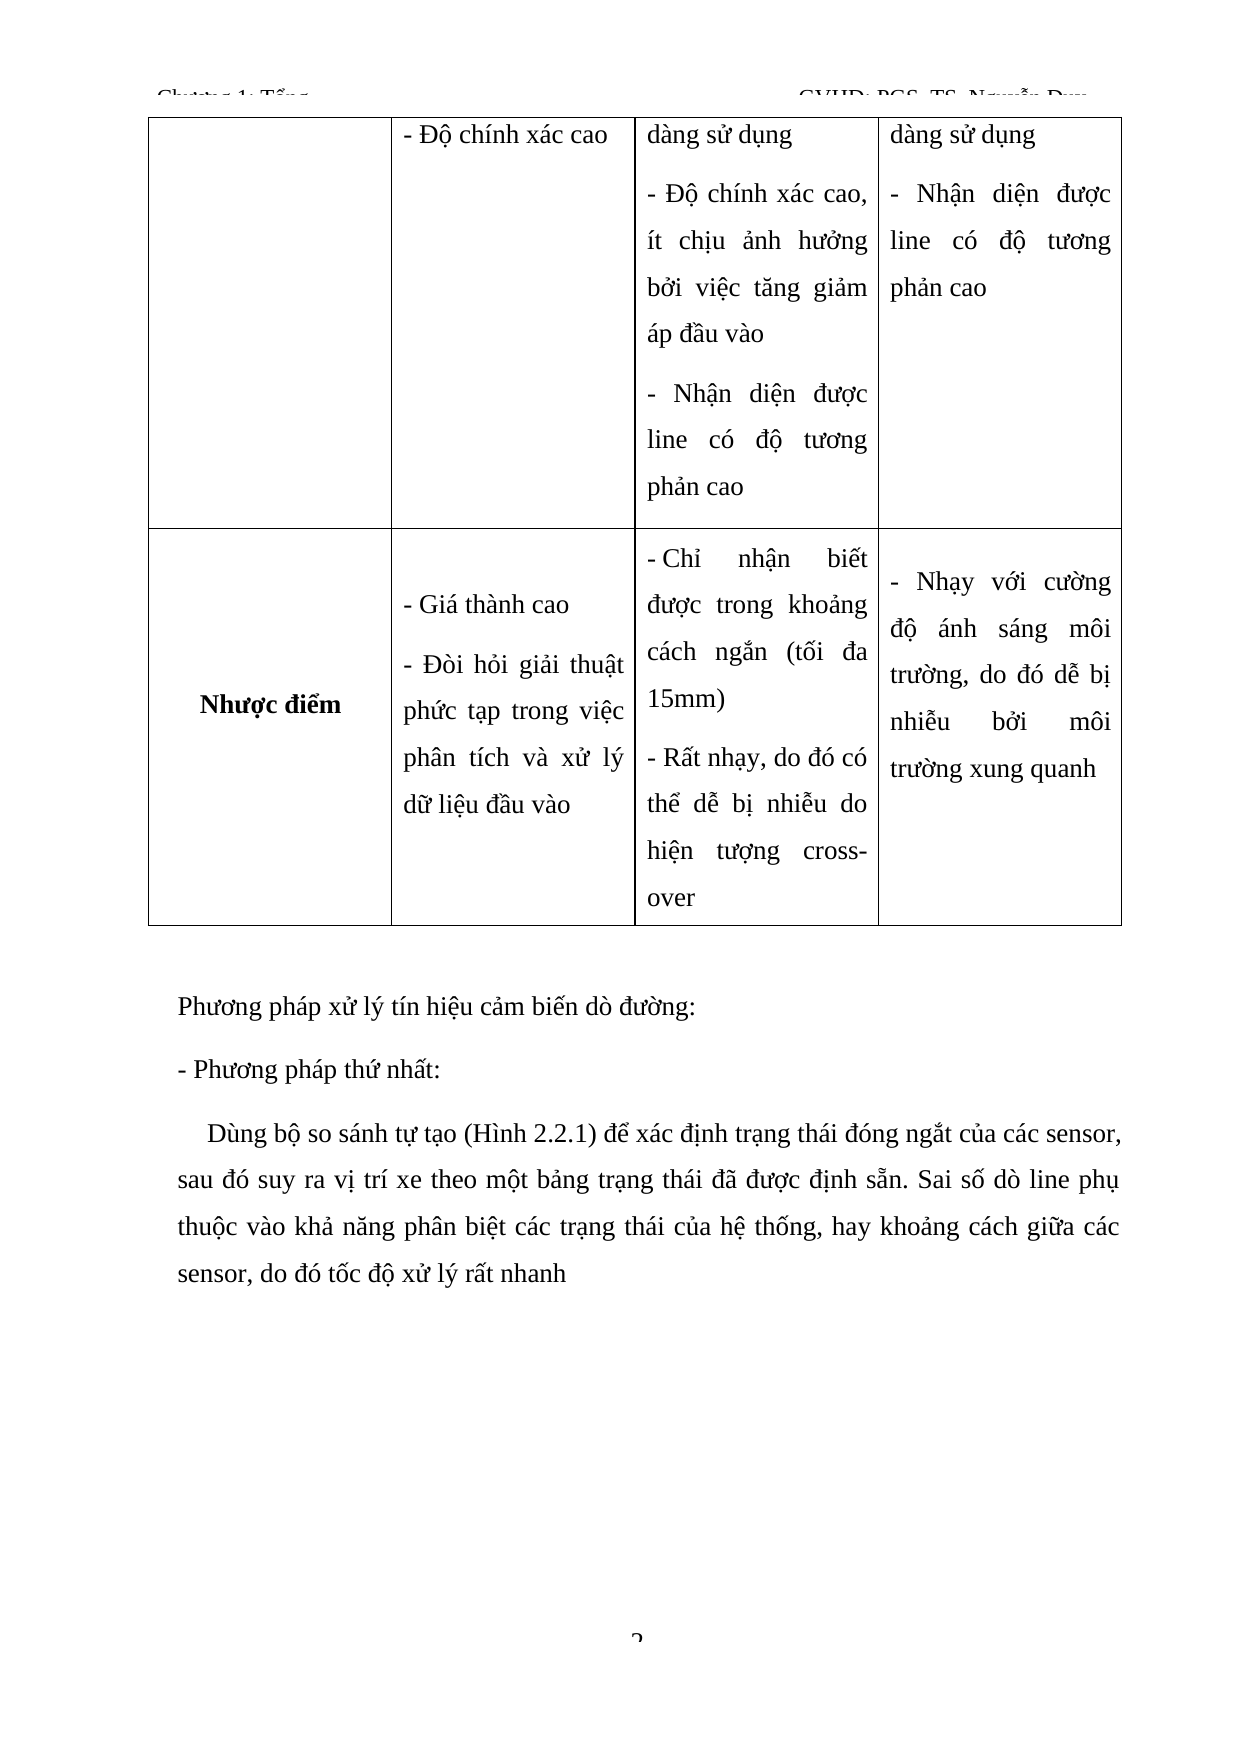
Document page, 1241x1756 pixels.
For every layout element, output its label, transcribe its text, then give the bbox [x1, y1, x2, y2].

text Phương pháp xử lý tín hiệu cảm biến dò đường: [177, 990, 1144, 1021]
table_cell Chỉ nhận biết được trong khoảng cách ngắn (tối đa 15mm) Rất nhạy, do đó có thể dễ bị nhiễu do hiện tượng cross- over [636, 529, 878, 925]
table_header dàng sử dụng - Nhận diện được line có độ tương phản cao [879, 118, 1121, 528]
table_cell - Nhạy với cường độ ánh sáng môi trường, do đó dễ bị nhiễu bởi môi trường xung quanh [879, 529, 1121, 925]
table_header - Độ chính xác cao [392, 118, 634, 528]
table_cell Nhược điểm [149, 529, 391, 925]
list Phương pháp thứ nhất: [177, 1053, 1144, 1084]
table_cell Giá thành cao Đòi hỏi giải thuật phức tạp trong việc phân tích và xử lý dữ liệu đầu vào [392, 529, 634, 925]
table_header dàng sử dụng Độ chính xác cao, ít chịu ảnh hưởng bởi việc tăng giảm áp đầu vào Nhận diện được line có độ tương phản cao [636, 118, 878, 528]
text Dùng bộ so sánh tự tạo (Hình 2.2.1) để xác định trạng thái đóng ngắt của các sensor, sau đó suy ra vị trí xe theo một bảng trạng thái đã được định sẵn. Sai số dò line phụ thuộc vào khả năng phân biệt các trạng thái của hệ thống, hay khoảng cách giữa các sensor, do đó tốc độ xử lý rất nhanh [177, 1117, 1122, 1288]
table_header [149, 118, 391, 528]
